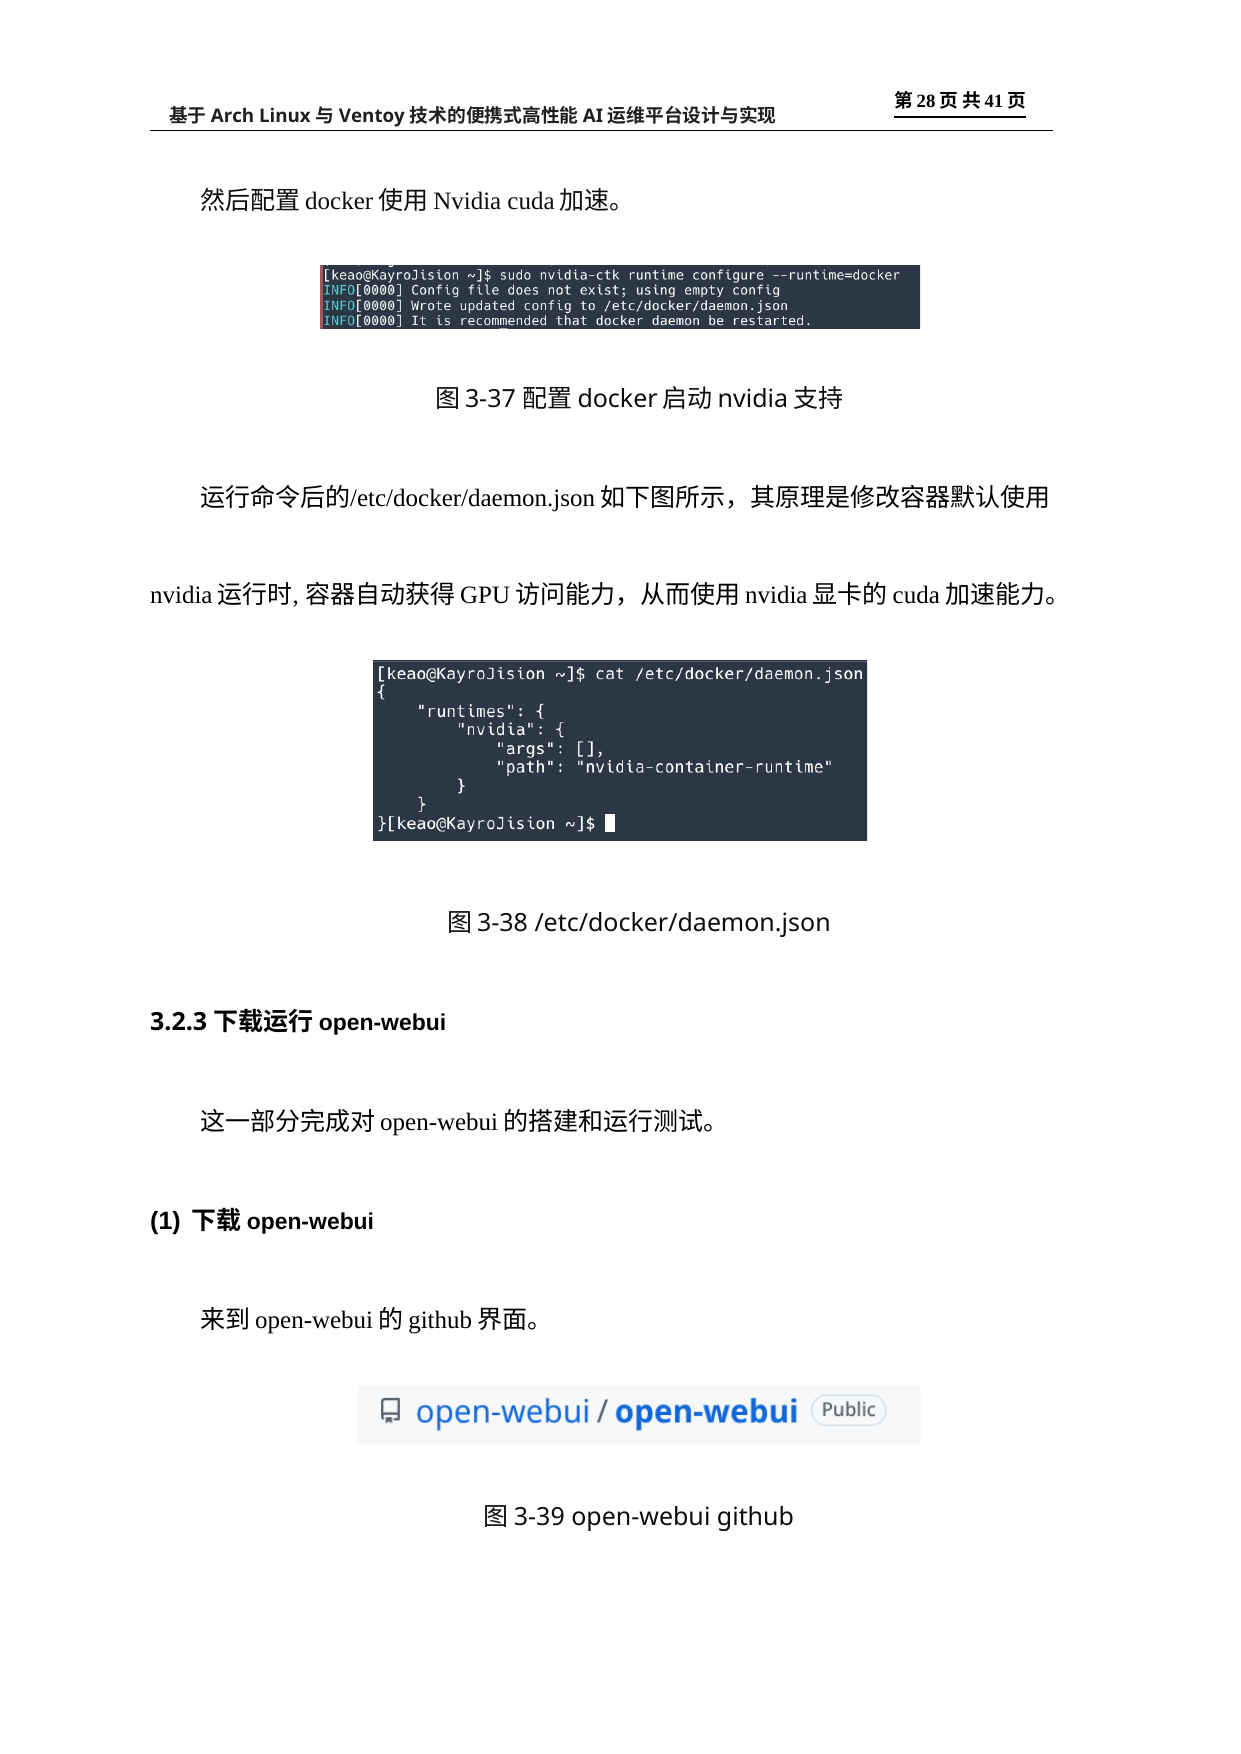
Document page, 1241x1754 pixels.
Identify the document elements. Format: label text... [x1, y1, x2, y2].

subtitle 3.2.3 下载运行open-webui [150, 987, 1090, 1052]
text 然后配置docker使用Nvidia cuda加速。 [150, 166, 1090, 231]
picture [357, 1385, 921, 1444]
subtitle 下载open-webui [150, 1186, 1090, 1251]
picture [320, 265, 921, 329]
text 来到open-webui的github界面。 [150, 1286, 1090, 1351]
text 图3-38 /etc/docker/daemon.json [187, 888, 1090, 953]
text 图3-37 配置docker启动nvidia支持 [187, 364, 1090, 429]
text 运行命令后的/etc/docker/daemon.json如下图所示，其原理是修改容器默认使用nvidia运行时, 容器自动获得GPU访问能力，从而使用nvidia显卡的cuda加速能力。 [150, 463, 1090, 626]
text 这一部分完成对open-webui的搭建和运行测试。 [150, 1087, 1090, 1152]
text 图3-39 open-webui github [187, 1385, 1090, 1547]
picture [373, 660, 868, 841]
